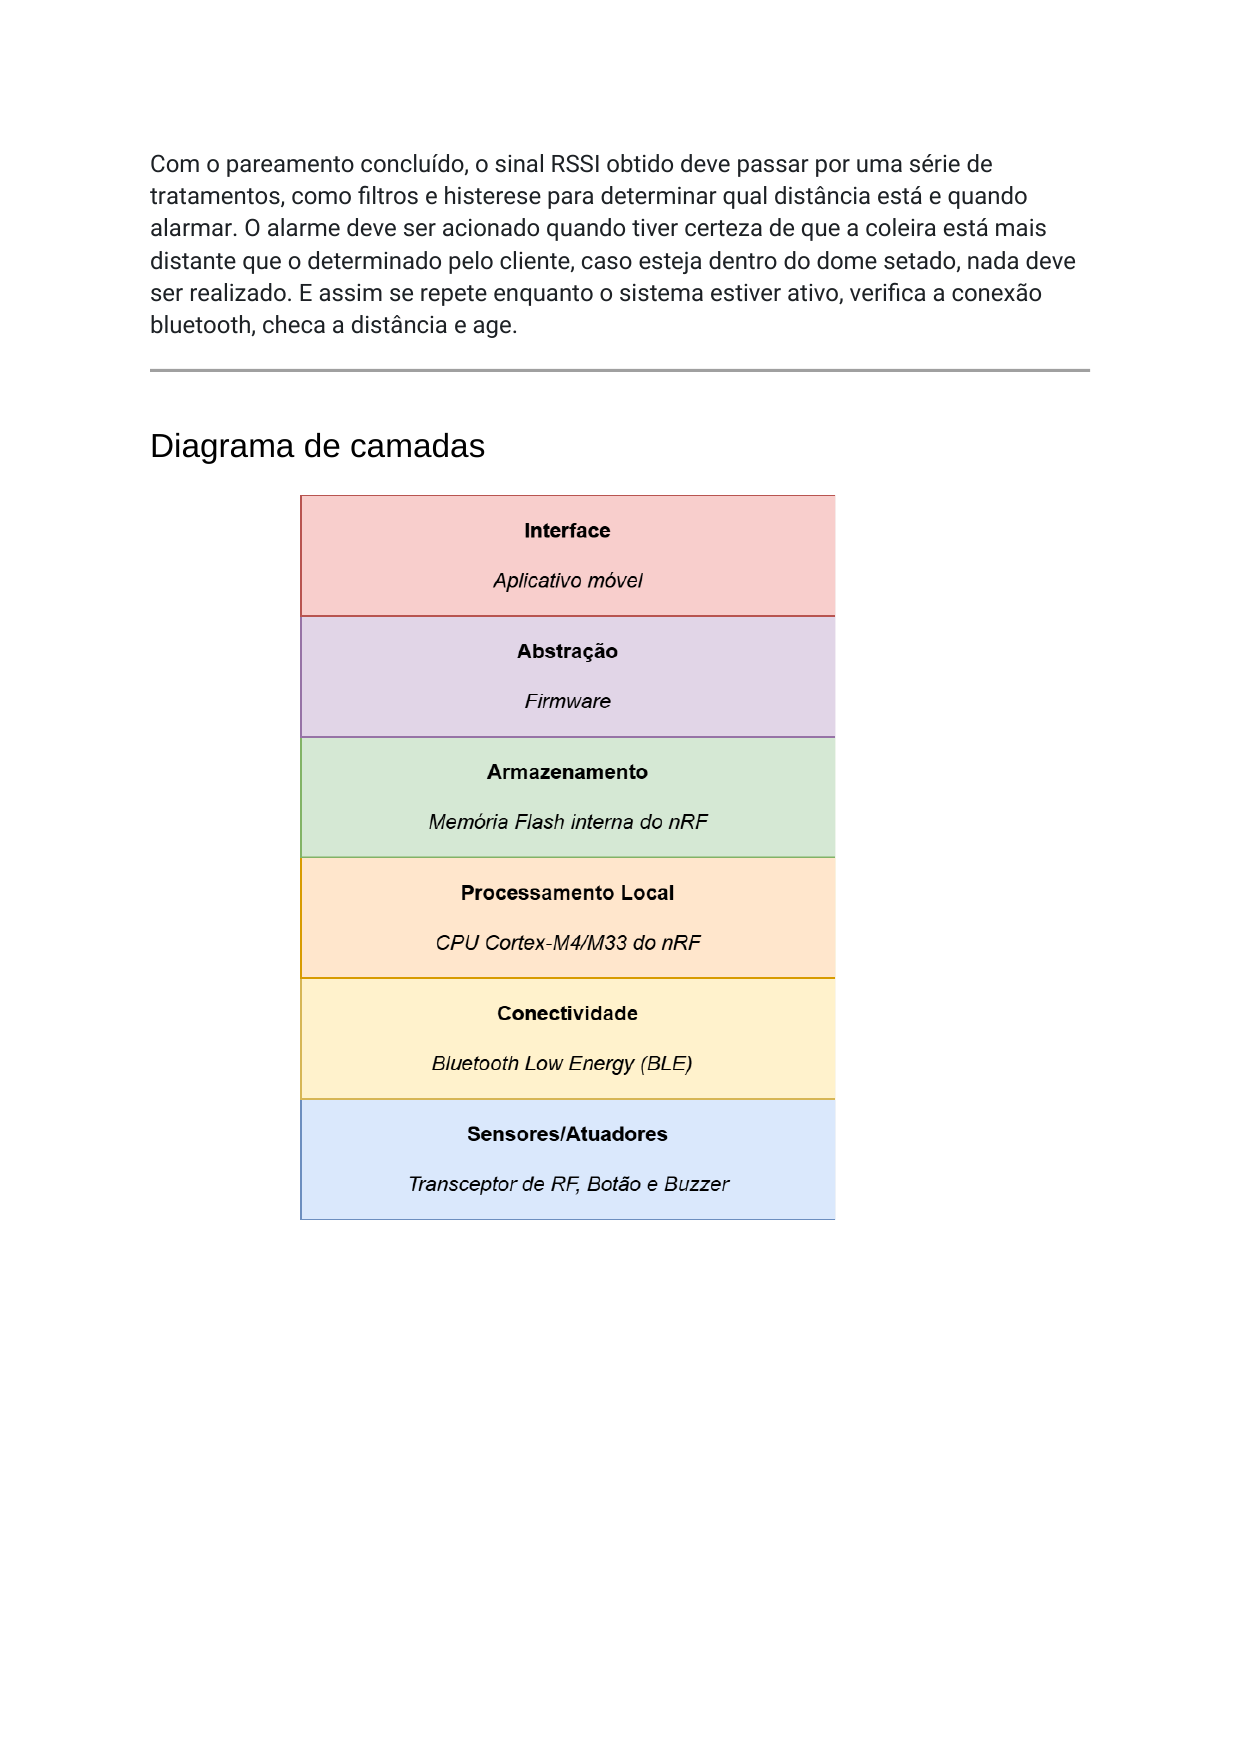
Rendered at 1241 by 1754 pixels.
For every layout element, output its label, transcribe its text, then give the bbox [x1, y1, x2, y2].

text Com o pareamento concluído, o sinal RSSI obtido deve passar por uma série de tratamentos, como filtros e histerese para determinar qual distância está e quando alarmar. O alarme deve ser acionado quando tiver certeza de que a coleira está mais distante que o determinado pelo cliente, caso esteja dentro do dome setado, nada deve ser realizado. E assim se repete enquanto o sistema estiver ativo, verifica a conexão bluetooth, checa a distância e age. [150, 150, 1090, 339]
subtitle Diagrama de camadas [150, 426, 1090, 464]
picture [300, 495, 836, 1220]
